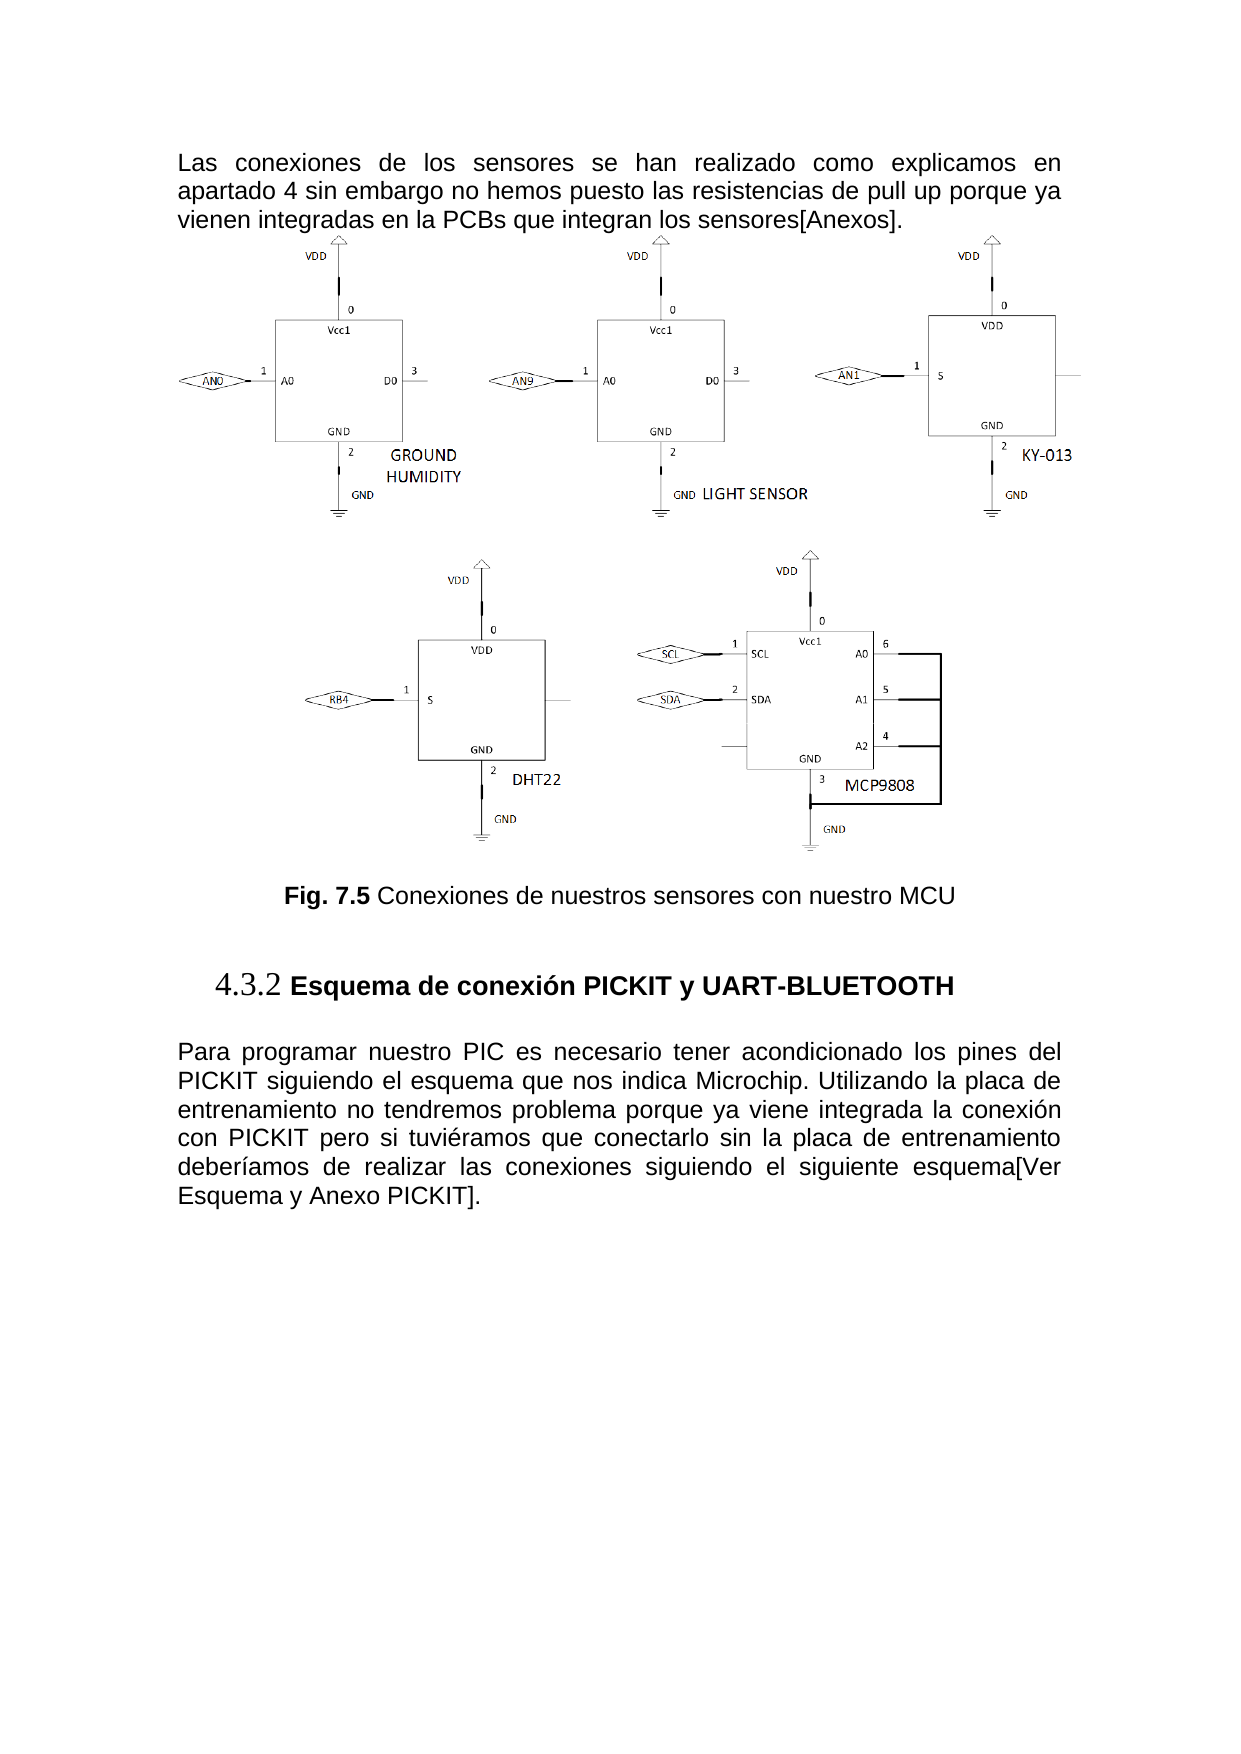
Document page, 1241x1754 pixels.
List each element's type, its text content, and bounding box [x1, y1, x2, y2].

subtitle Esquema de conexión PICKIT y UART-BLUETOOTH [215, 964, 1063, 1002]
picture [177, 233, 1083, 853]
text Fig. 7.5 Conexiones de nuestros sensores con nuestro MCU [177, 881, 1063, 910]
text Las conexiones de los sensores se han realizado como explicamos en apartado 4 sin embargo no hemos puesto las resistencias de pull up porque ya vienen integradas en la PCBs que integran los sensores[Anexos]. [177, 148, 1063, 233]
text Para programar nuestro PIC es necesario tener acondicionado los pines del PICKIT siguiendo el esquema que nos indica Microchip. Utilizando la placa de entrenamiento no tendremos problema porque ya viene integrada la conexión con PICKIT pero si tuviéramos que conectarlo sin la placa de entrenamiento deberíamos de realizar las conexiones siguiendo el siguiente esquema[Ver Esquema y Anexo PICKIT]. [177, 1037, 1063, 1210]
